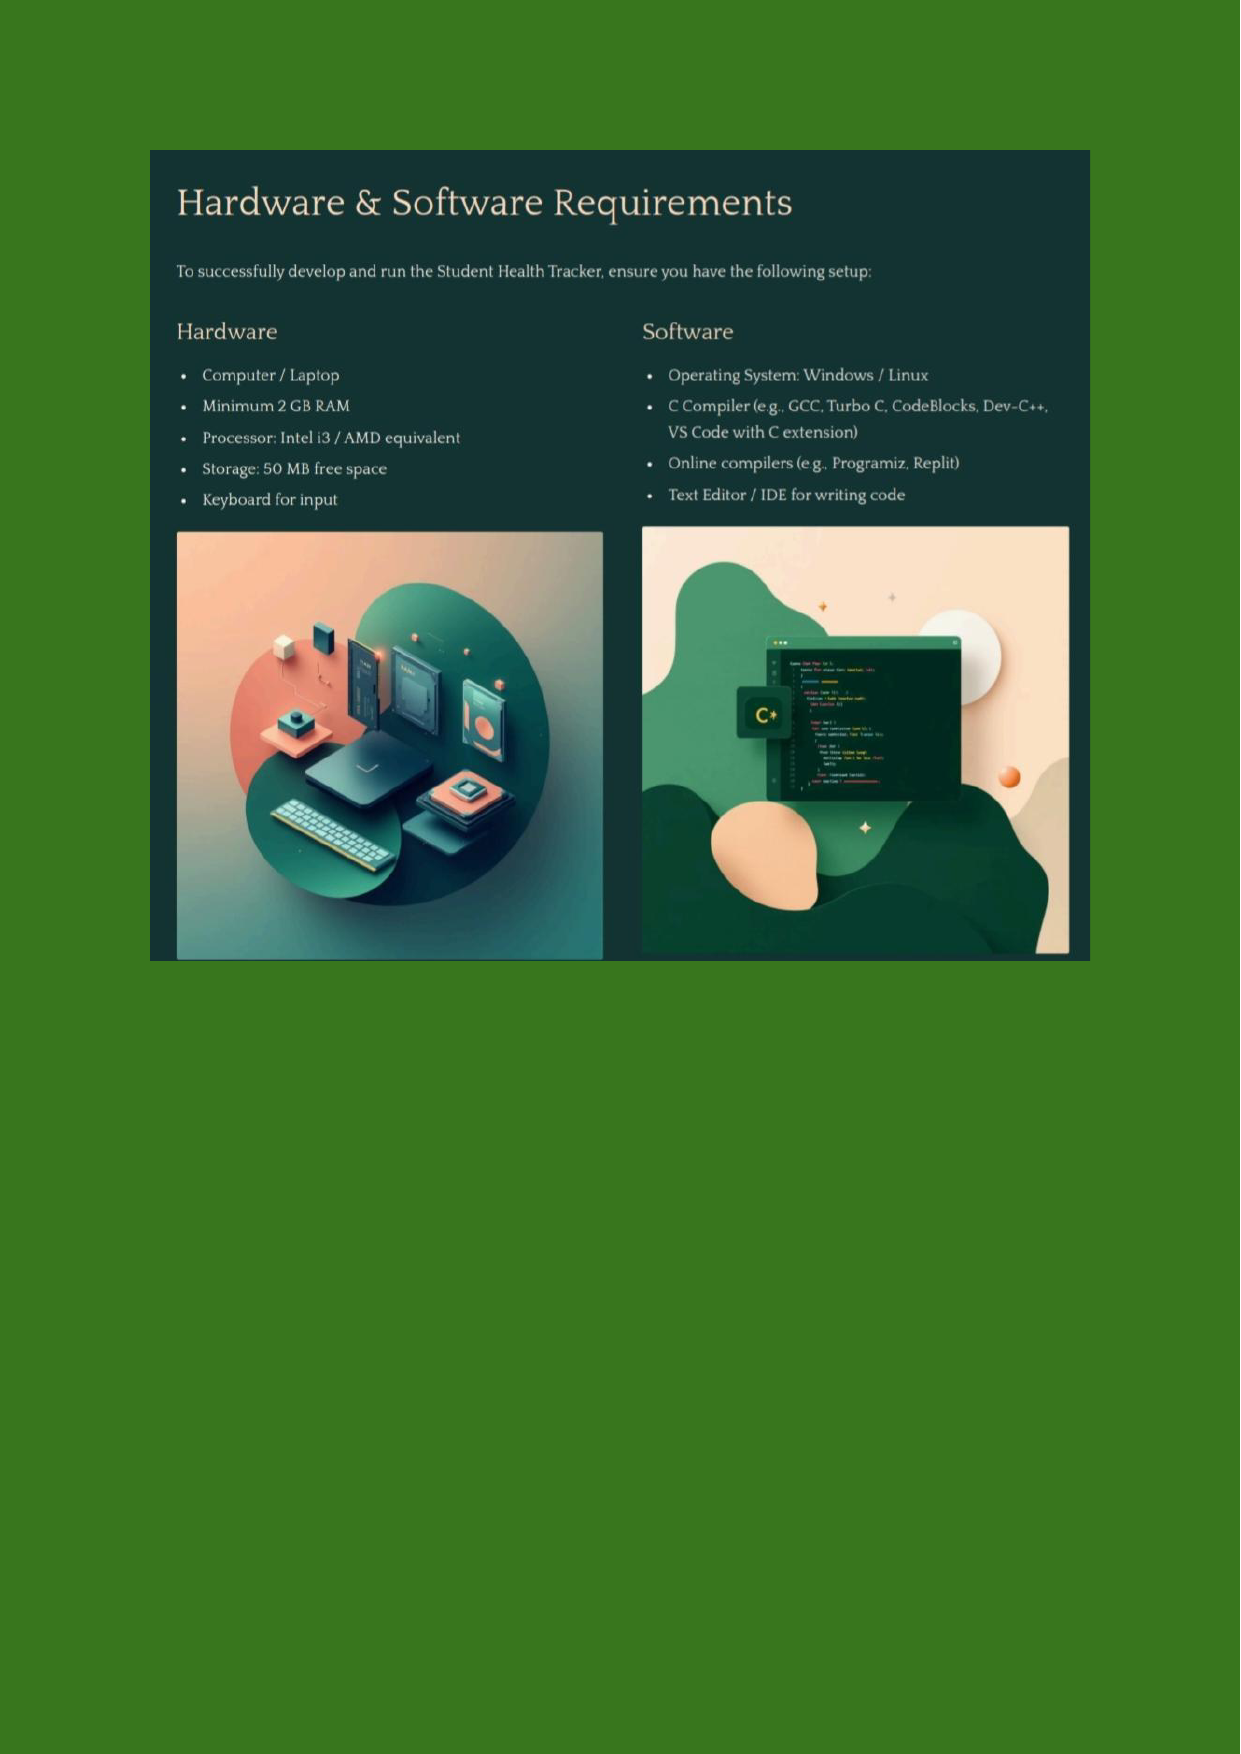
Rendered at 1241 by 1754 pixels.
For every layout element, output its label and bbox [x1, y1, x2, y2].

picture [150, 150, 1091, 961]
